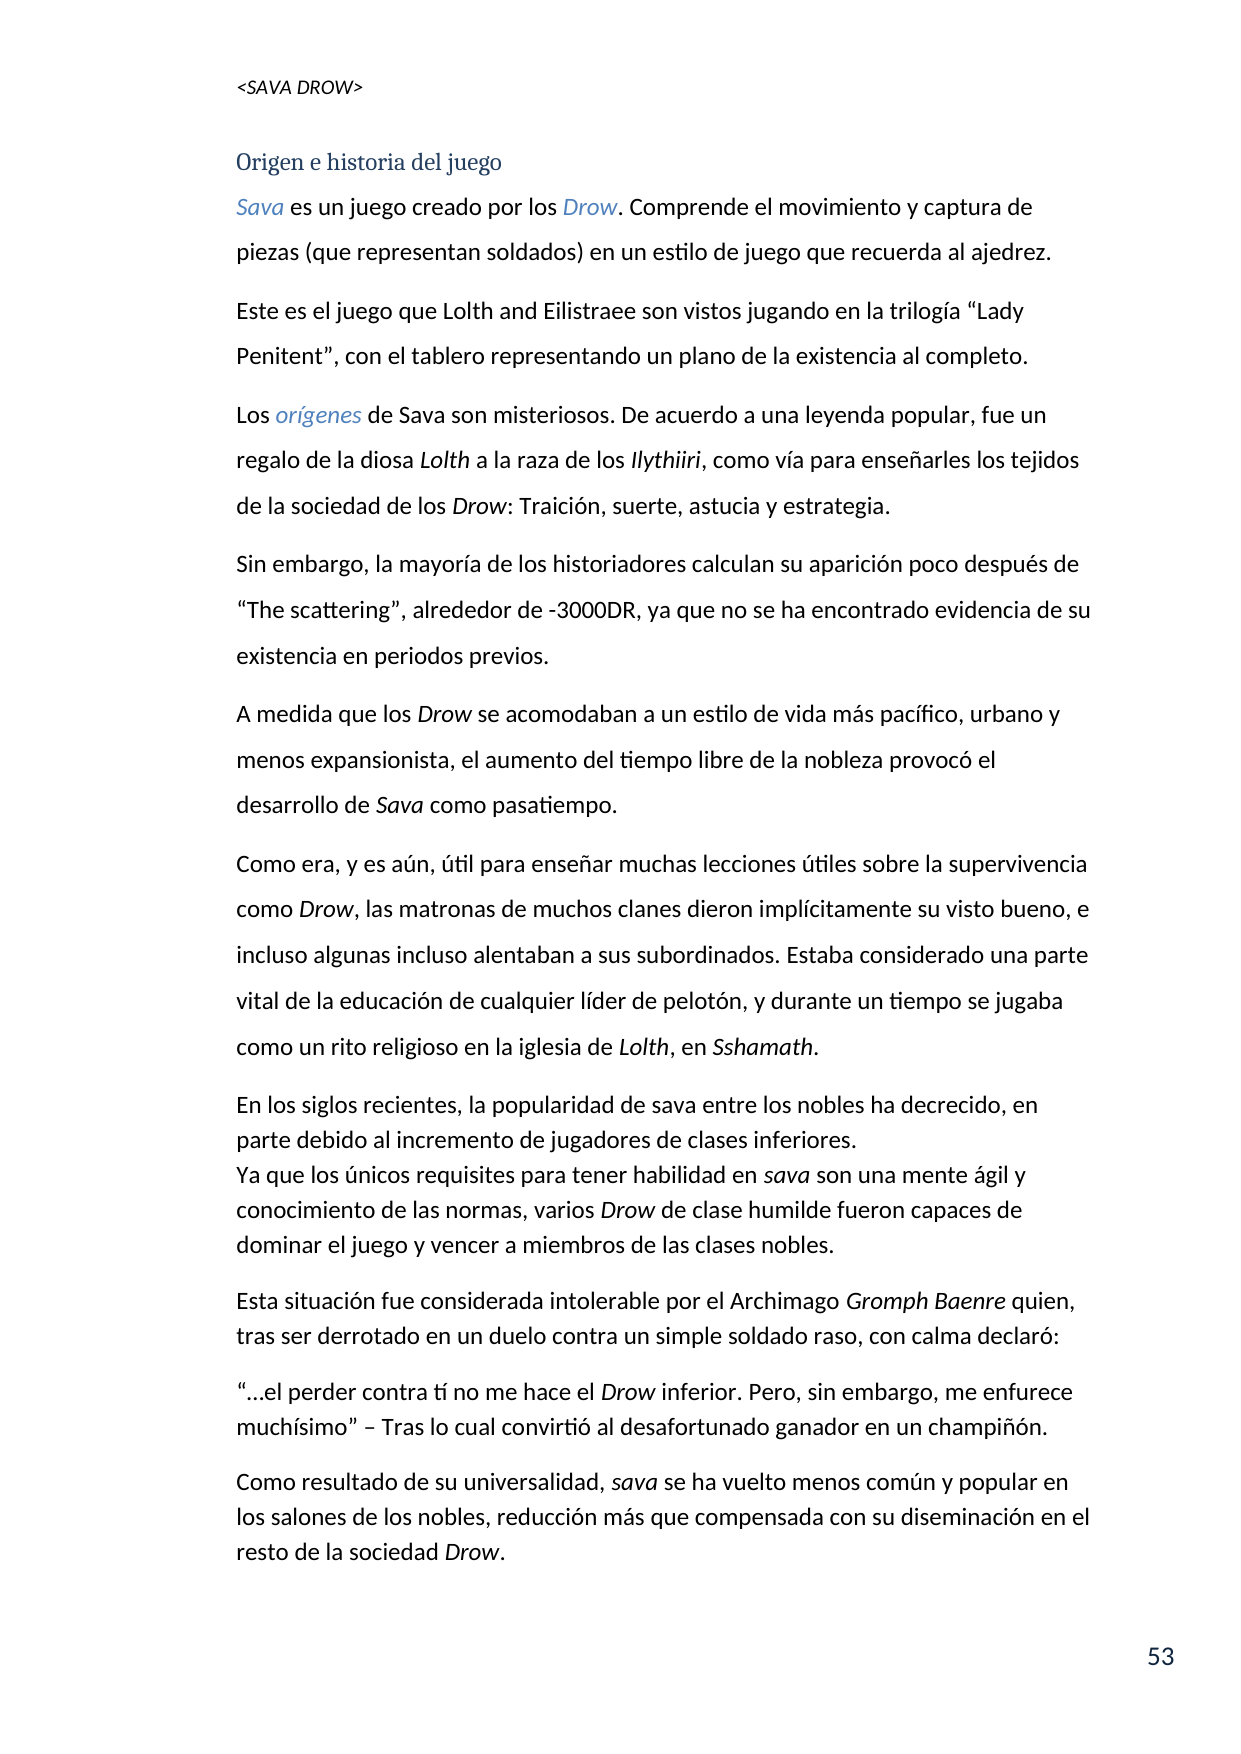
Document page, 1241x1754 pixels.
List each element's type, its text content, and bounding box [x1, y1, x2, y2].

text Como resultado de su universalidad, sava se ha vuelto menos común y popular en los salones de los nobles, reducción más que compensada con su diseminación en el resto de la sociedad Drow. [236, 1466, 1092, 1567]
subtitle Origen e historia del juego [236, 148, 1092, 176]
text Como era, y es aún, útil para enseñar muchas lecciones útiles sobre la supervivencia como Drow, las matronas de muchos clanes dieron implícitamente su visto bueno, e incluso algunas incluso alentaban a sus subordinados. Estaba considerado una parte vital de la educación de cualquier líder de pelotón, y durante un tiempo se jugaba como un rito religioso en la iglesia de Lolth, en Sshamath. [236, 848, 1092, 1061]
text En los siglos recientes, la popularidad de sava entre los nobles ha decrecido, en parte debido al incremento de jugadores de clases inferiores. Ya que los únicos requisites para tener habilidad en sava son una mente ágil y conocimiento de las normas, varios Drow de clase humilde fueron capaces de dominar el juego y vencer a miembros de las clases nobles. [236, 1089, 1092, 1259]
text Este es el juego que Lolth and Eilistraee son vistos jugando en la trilogía “Lady Penitent”, con el tablero representando un plano de la existencia al completo. [236, 295, 1092, 371]
text “…el perder contra tí no me hace el Drow inferior. Pero, sin embargo, me enfurece muchísimo” – Tras lo cual convirtió al desafortunado ganador en un champiñón. [236, 1376, 1092, 1441]
text Esta situación fue considerada intolerable por el Archimago Gromph Baenre quien, tras ser derrotado en un duelo contra un simple soldado raso, con calma declaró: [236, 1285, 1092, 1350]
text Sava es un juego creado por los Drow. Comprende el movimiento y captura de piezas (que representan soldados) en un estilo de juego que recuerda al ajedrez. [236, 191, 1092, 267]
text Sin embargo, la mayoría de los historiadores calculan su aparición poco después de “The scattering”, alrededor de -3000DR, ya que no se ha encontrado evidencia de su existencia en periodos previos. [236, 548, 1092, 670]
text Los orígenes de Sava son misteriosos. De acuerdo a una leyenda popular, fue un regalo de la diosa Lolth a la raza de los Ilythiiri, como vía para enseñarles los tejidos de la sociedad de los Drow: Traición, suerte, astucia y estrategia. [236, 399, 1092, 521]
text A medida que los Drow se acomodaban a un estilo de vida más pacífico, urbano y menos expansionista, el aumento del tiempo libre de la nobleza provocó el desarrollo de Sava como pasatiempo. [236, 698, 1092, 820]
